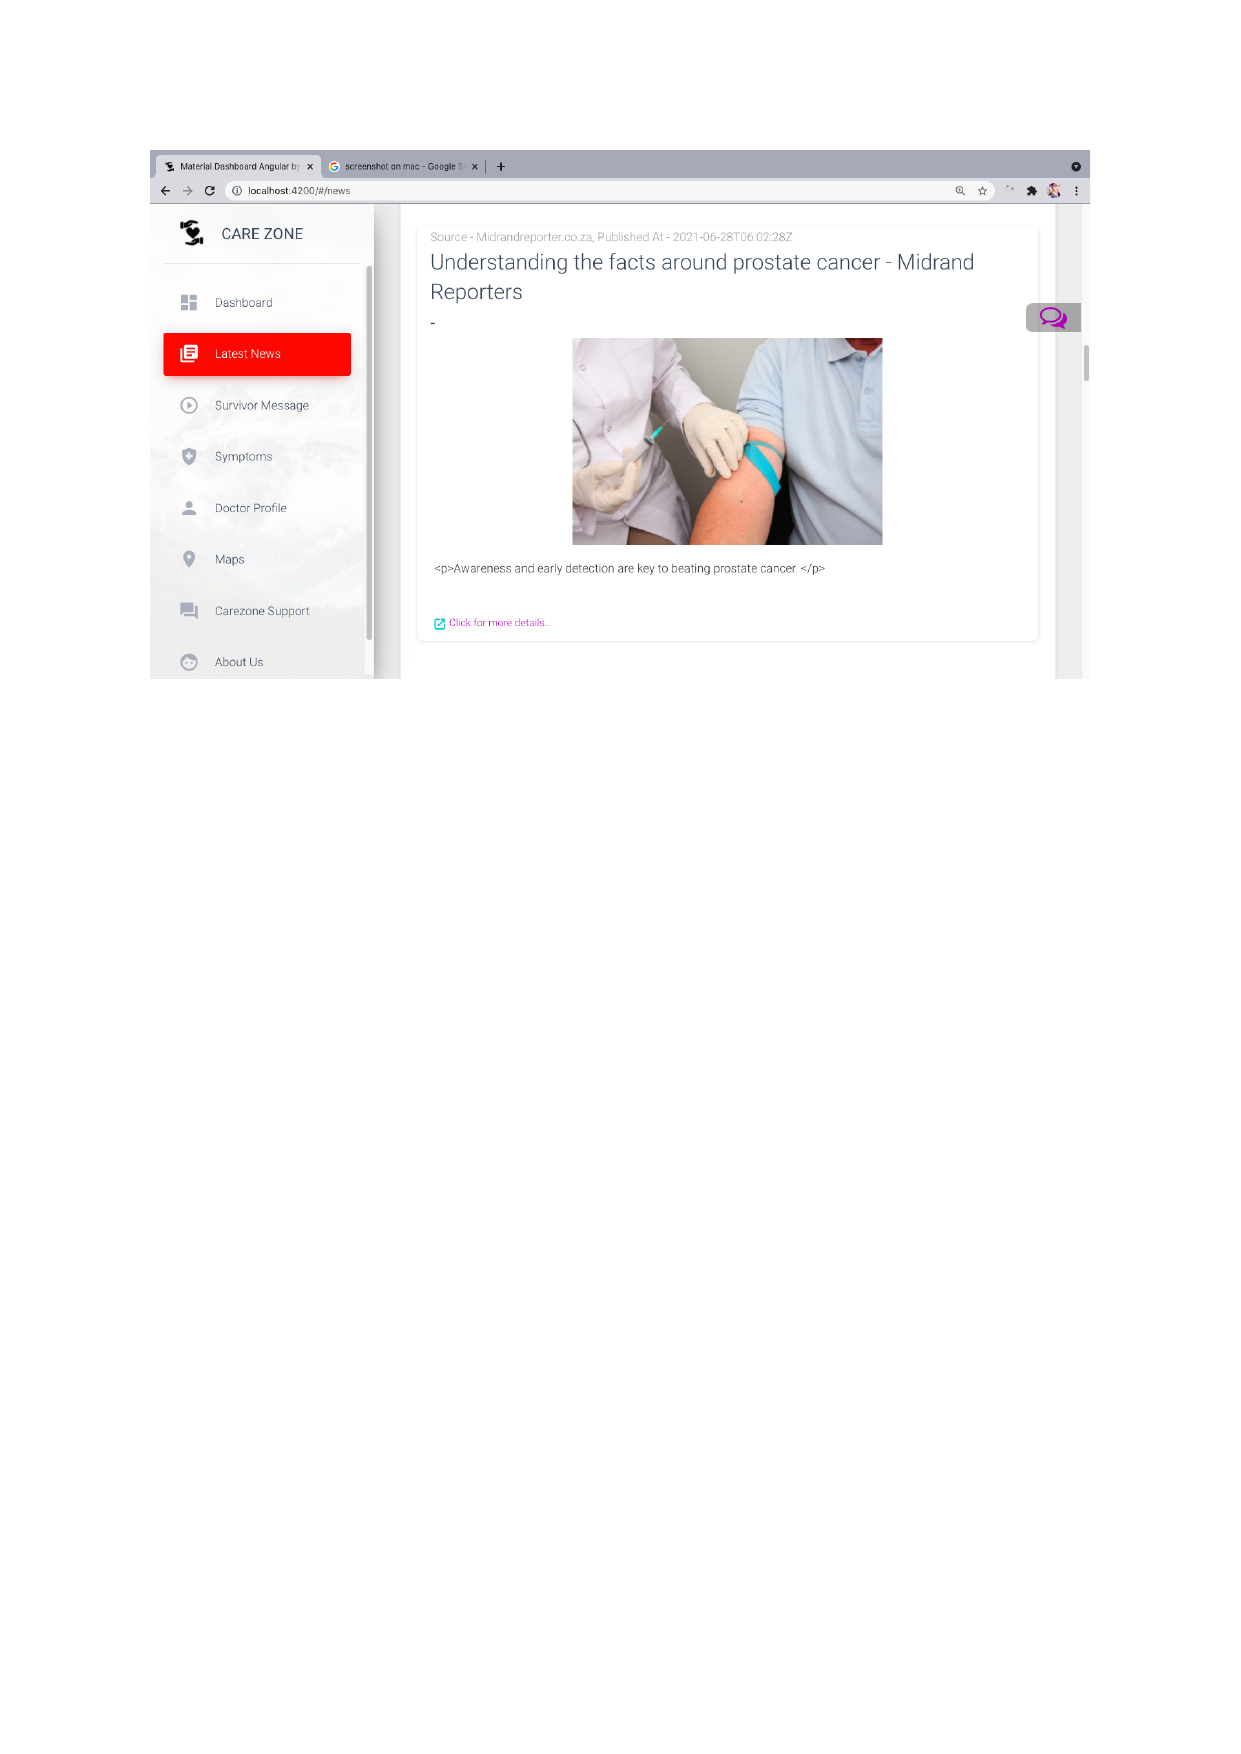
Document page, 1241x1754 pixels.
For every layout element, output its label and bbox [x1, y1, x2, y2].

picture [150, 150, 1091, 679]
